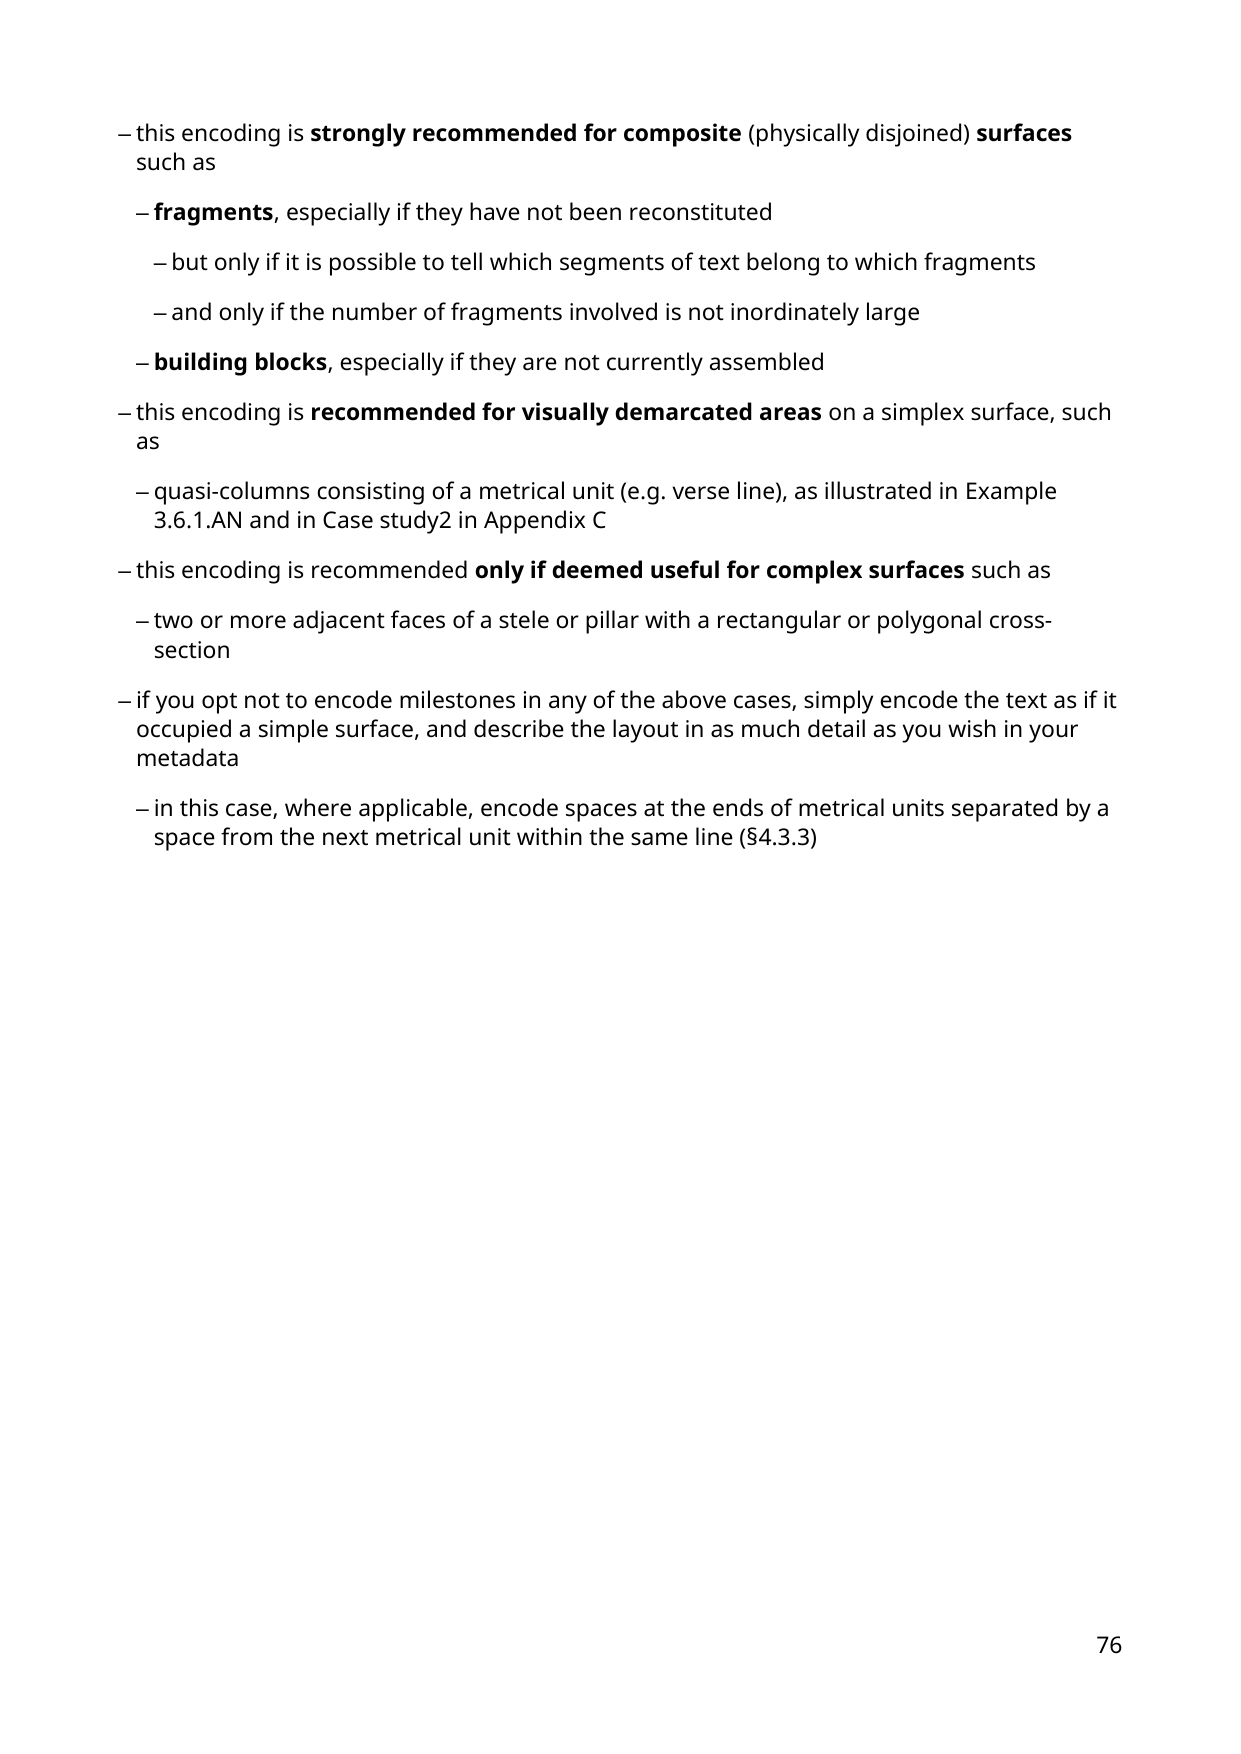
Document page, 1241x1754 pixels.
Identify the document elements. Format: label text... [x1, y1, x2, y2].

list this encoding is strongly recommended for composite (physically disjoined) surfaces such as [118, 118, 1122, 176]
list in this case, where applicable, encode spaces at the ends of metrical units separated by a space from the next metrical unit within the same line (§4.3.3) [136, 793, 1122, 851]
list quasi-columns consisting of a metrical unit (e.g. verse line), as illustrated in Example 3.6.1.B and in Case study2 in Appendix C [136, 476, 1122, 535]
list building blocks, especially if they are not currently assembled [136, 347, 1122, 376]
list two or more adjacent faces of a stele or pillar with a rectangular or polygonal cross-section [136, 606, 1122, 664]
list if you opt not to encode milestones in any of the above cases, simply encode the text as if it occupied a simple surface, and describe the layout in as much detail as you wish in your metadata [118, 685, 1122, 772]
list this encoding is recommended for visually demarcated areas on a simplex surface, such as [118, 397, 1122, 456]
list but only if it is possible to tell which segments of text belong to which fragments [153, 247, 1122, 276]
list fragments, especially if they have not been reconstituted [136, 197, 1122, 226]
list and only if the number of fragments involved is not inordinately large [153, 297, 1122, 326]
list this encoding is recommended only if deemed useful for complex surfaces such as [118, 556, 1122, 585]
